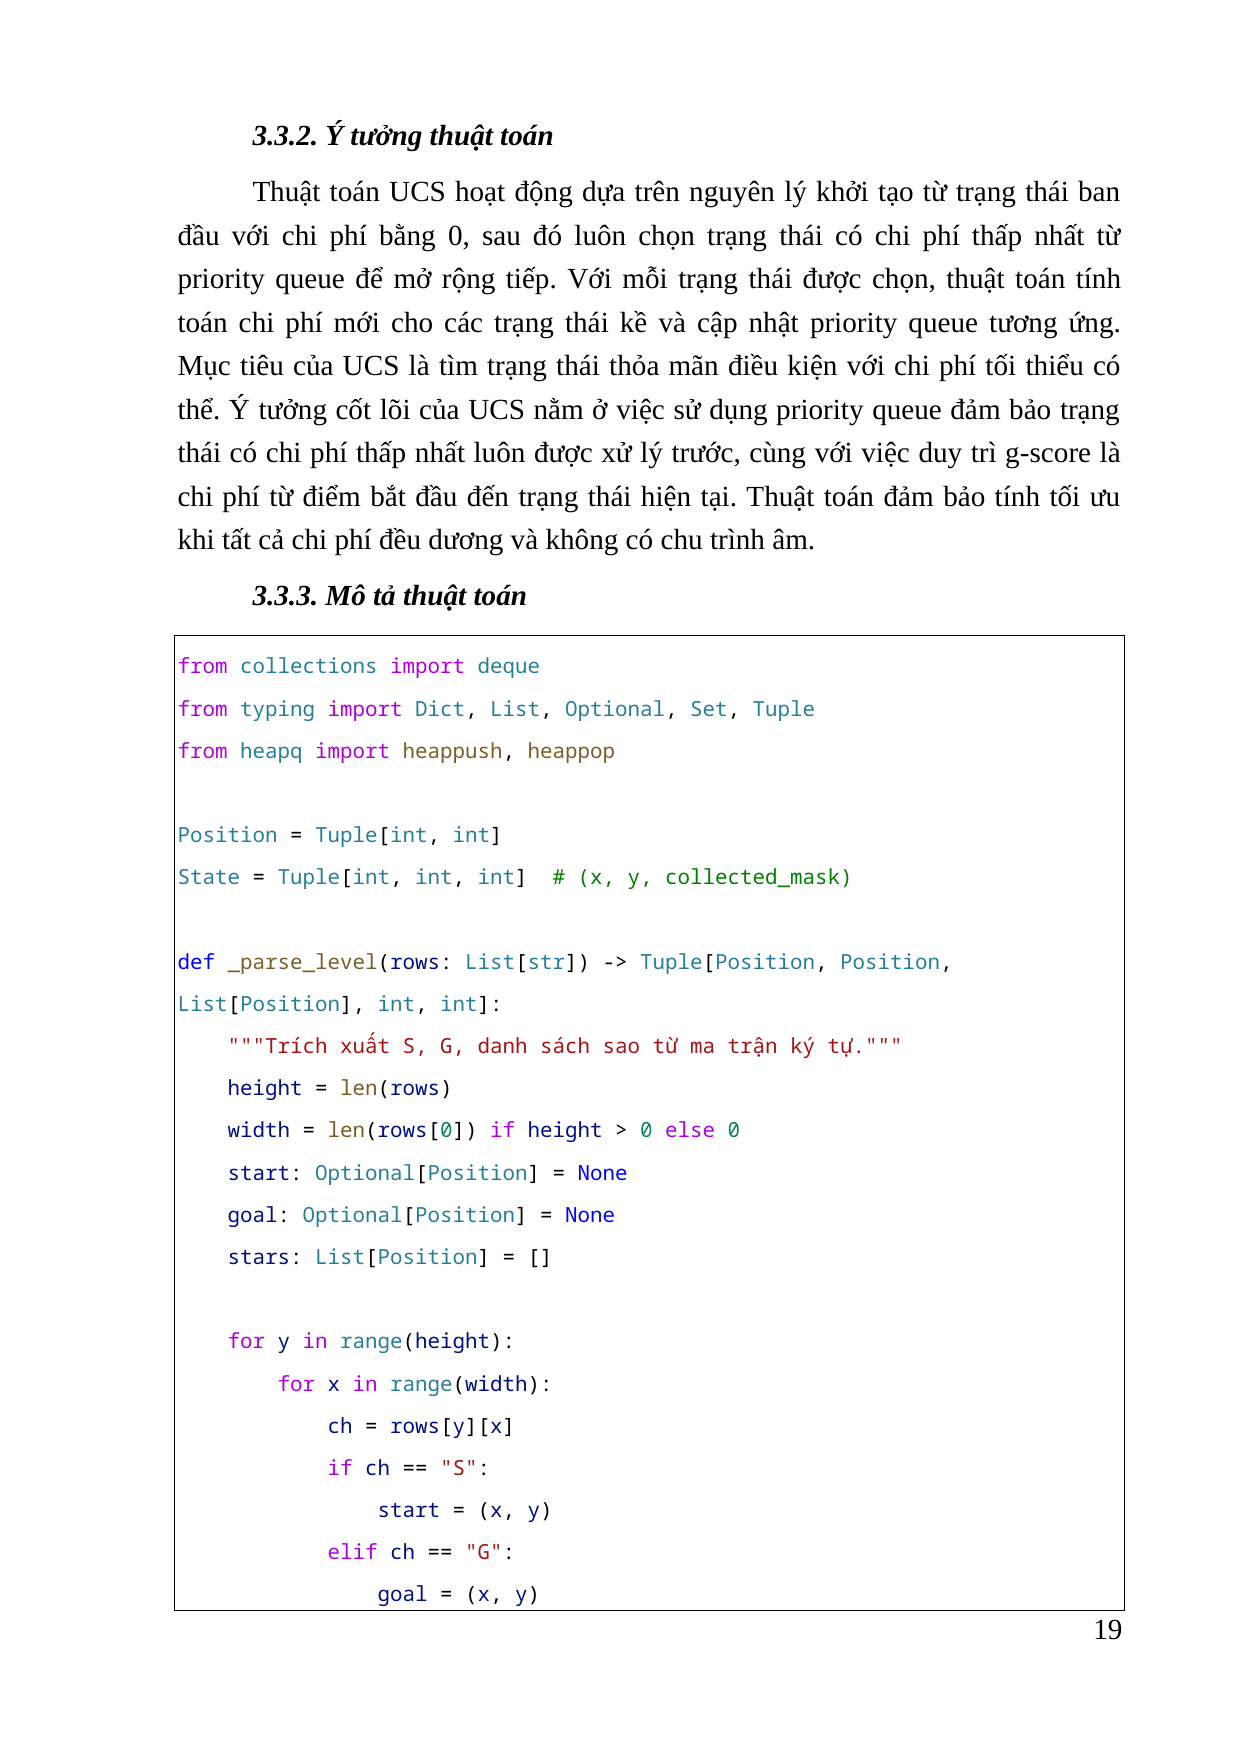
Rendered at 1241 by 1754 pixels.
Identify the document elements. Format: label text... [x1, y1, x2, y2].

text 3.3.3. Mô tả thuật toán [177, 578, 1122, 612]
text stars: List[Position] = [] [177, 1228, 1122, 1271]
text goal = (x, y) [175, 1563, 1124, 1610]
text """Trích xuất S, G, danh sách sao từ ma trận ký tự.""" [177, 1017, 1122, 1059]
text from typing import Dict, List, Optional, Set, Tuple [177, 680, 1122, 722]
text Position = Tuple[int, int] [177, 806, 1122, 849]
text for x in range(width): [177, 1355, 1122, 1397]
text start: Optional[Position] = None [177, 1144, 1122, 1186]
text 3.3.2. Ý tưởng thuật toán [177, 118, 1122, 152]
text Thuật toán UCS hoạt động dựa trên nguyên lý khởi tạo từ trạng thái ban đầu với chi phí bằng 0, sau đó luôn chọn trạng thái có chi phí thấp nhất từ priority queue để mở rộng tiếp. Với mỗi trạng thái được chọn, thuật toán tính toán chi phí mới cho các trạng thái kề và cập nhật priority queue tương ứng. Mục tiêu của UCS là tìm trạng thái thỏa mãn điều kiện với chi phí tối thiểu có thể. Ý tưởng cốt lõi của UCS nằm ở việc sử dụng priority queue đảm bảo trạng thái có chi phí thấp nhất luôn được xử lý trước, cùng với việc duy trì g-score là chi phí từ điểm bắt đầu đến trạng thái hiện tại. Thuật toán đảm bảo tính tối ưu khi tất cả chi phí đều dương và không có chu trình âm. [177, 174, 1122, 556]
text from heapq import heappush, heappop [177, 722, 1122, 764]
text height = len(rows) [177, 1059, 1122, 1102]
text State = Tuple[int, int, int] # (x, y, collected_mask) [177, 849, 1122, 891]
text ch = rows[y][x] [177, 1397, 1122, 1439]
text goal: Optional[Position] = None [177, 1186, 1122, 1228]
text for y in range(height): [177, 1313, 1122, 1355]
text elif ch == "G": [177, 1524, 1122, 1563]
text def _parse_level(rows: List[str]) -> Tuple[Position, Position, List[Position], int, int]: [177, 933, 1122, 1017]
text from collections import deque [175, 636, 1124, 680]
text start = (x, y) [177, 1481, 1122, 1524]
text width = len(rows[0]) if height > 0 else 0 [177, 1102, 1122, 1144]
text if ch == "S": [177, 1439, 1122, 1481]
